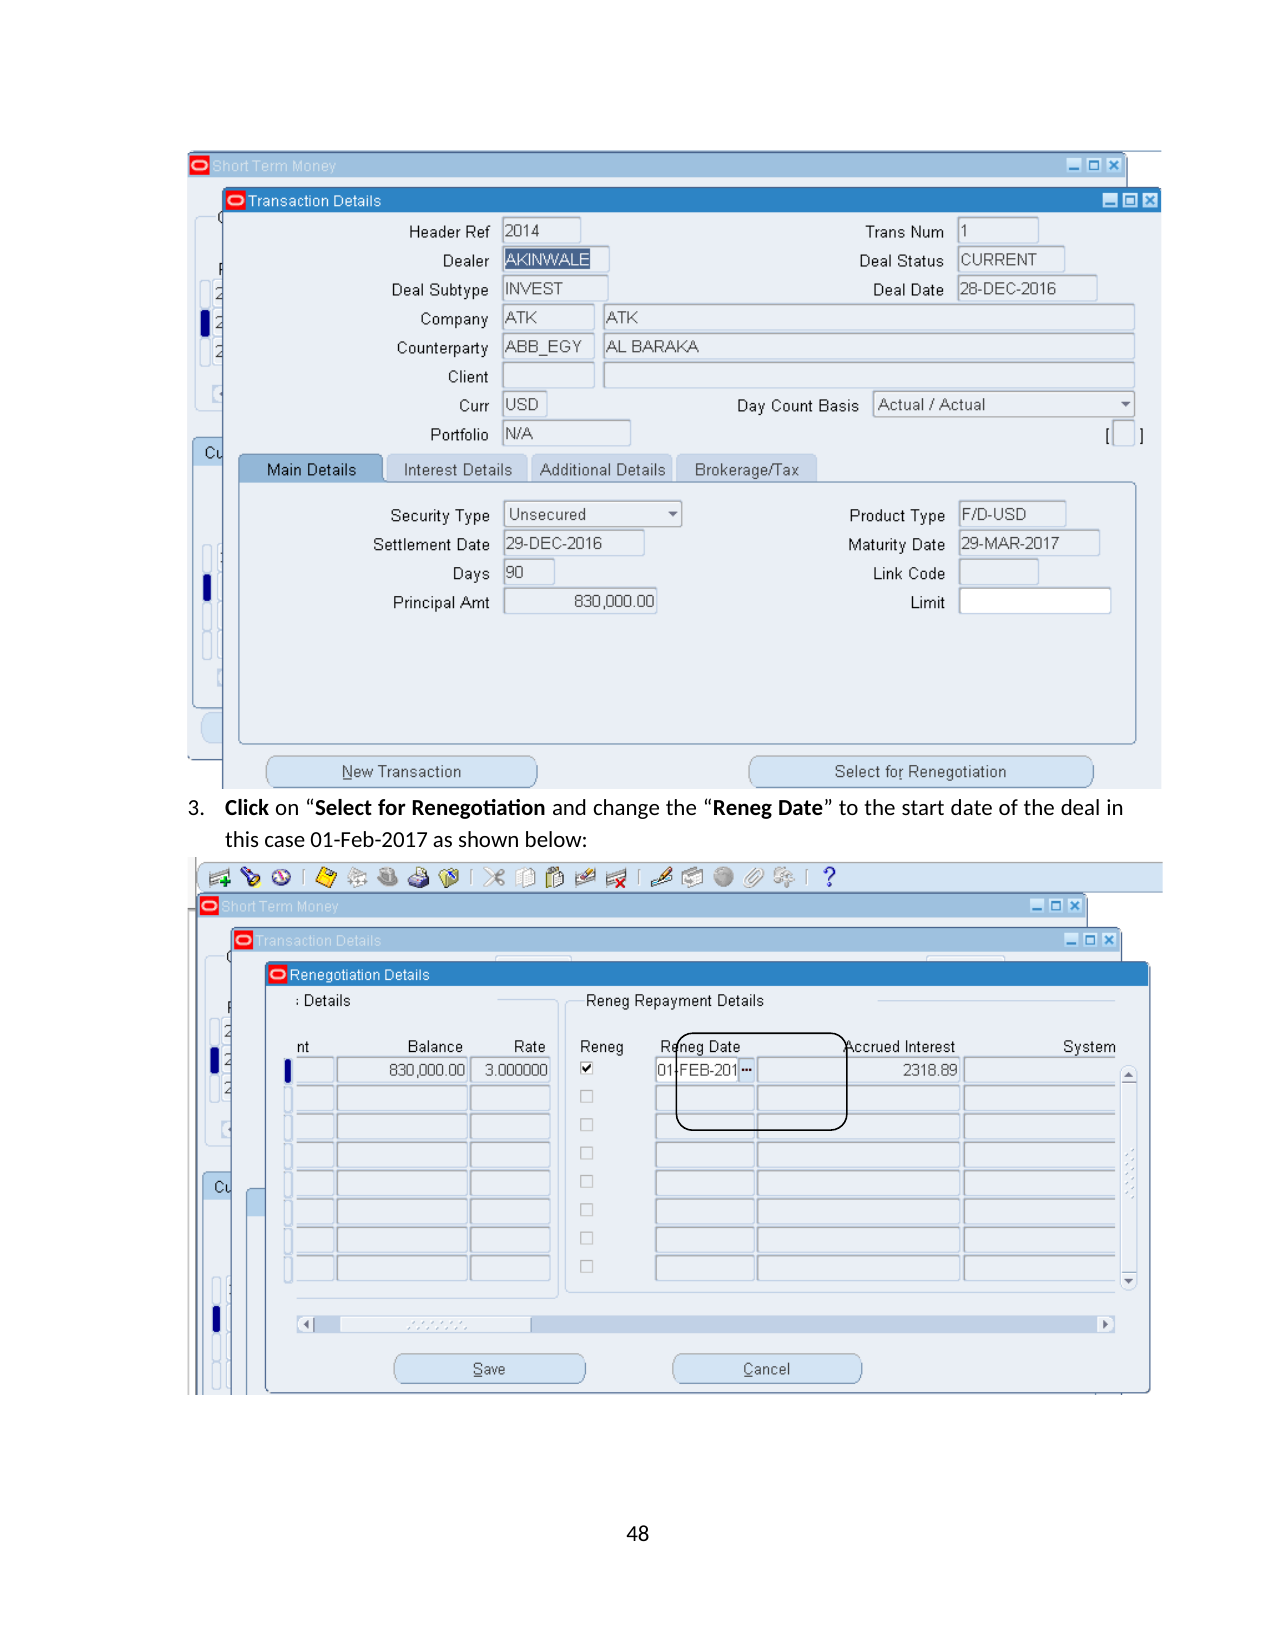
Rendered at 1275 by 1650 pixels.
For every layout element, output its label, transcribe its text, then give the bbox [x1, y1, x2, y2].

list Click on “Select for Renegotiation and change the “Reneg Date” to the start date of the deal in this case 01-Feb-2017 as shown below: [187, 793, 1125, 853]
picture [187, 857, 1163, 1395]
picture [187, 150, 1162, 789]
